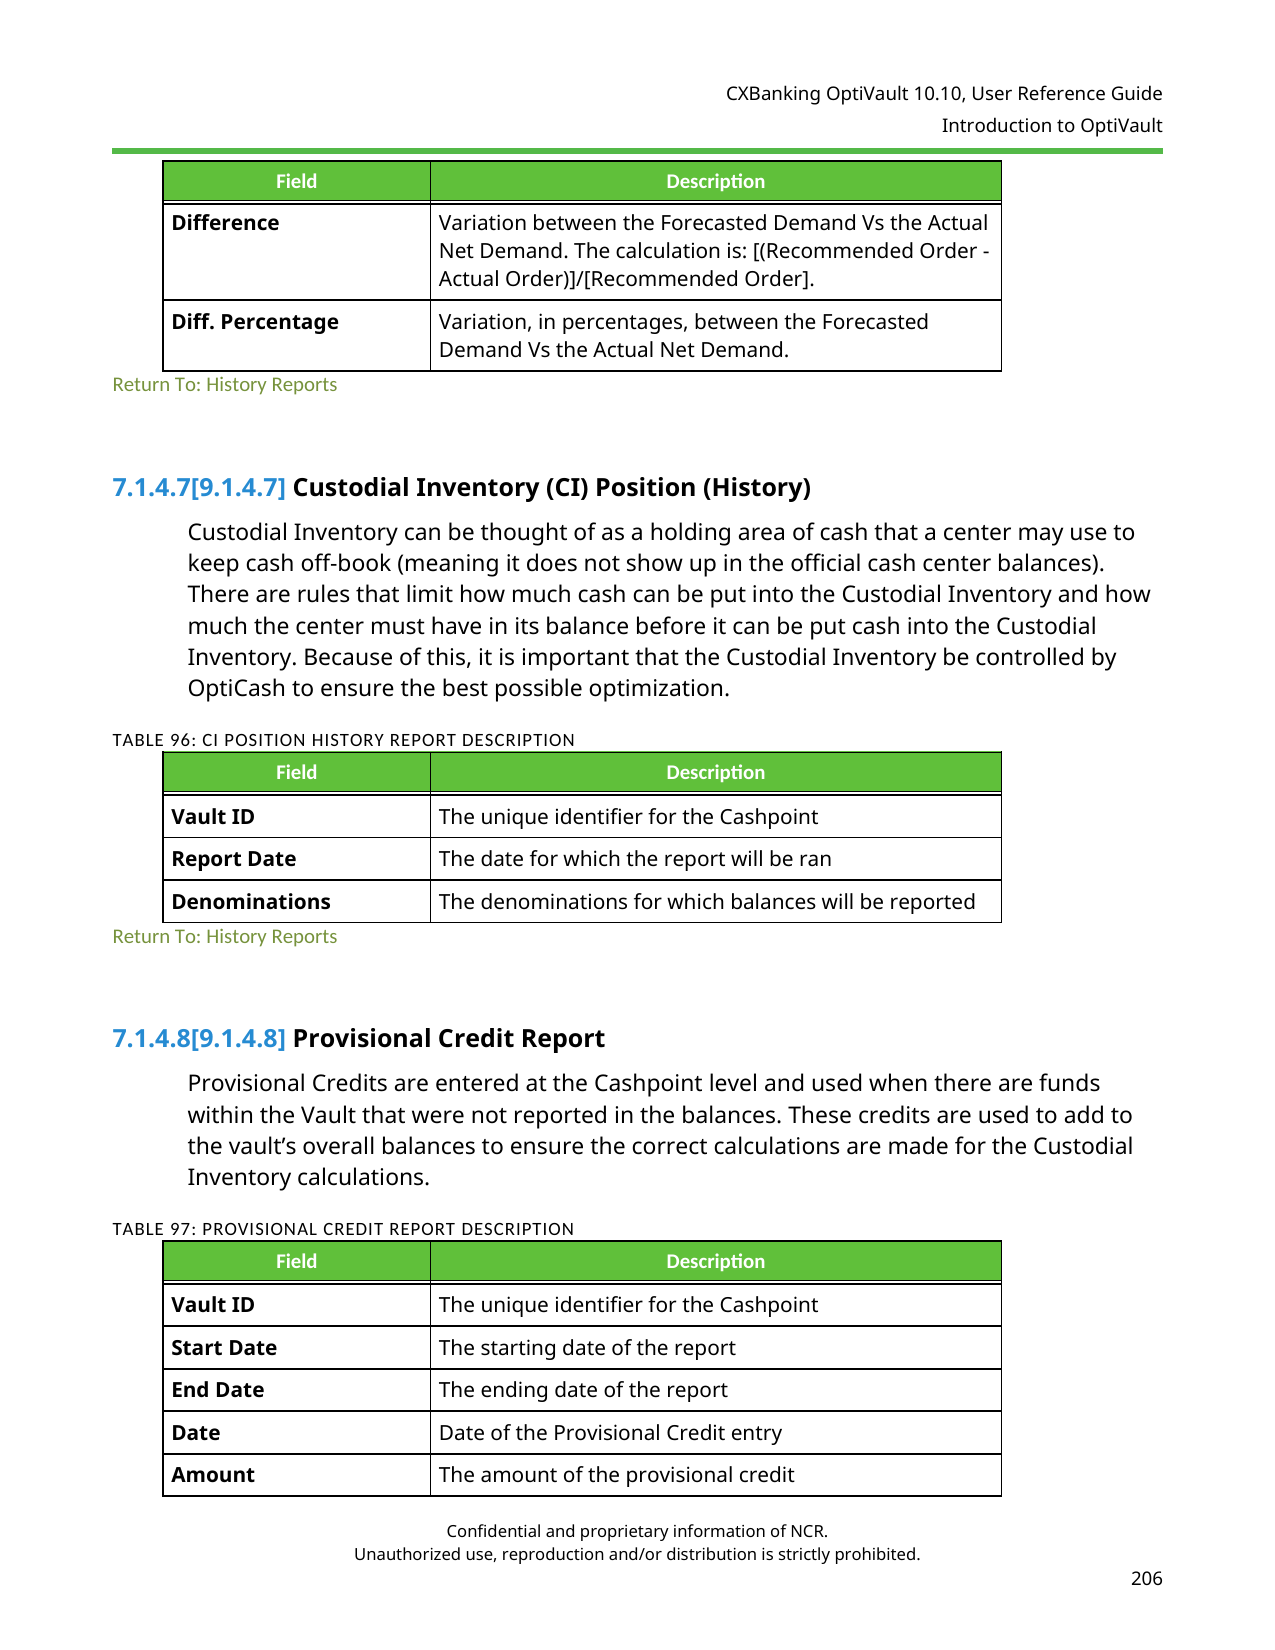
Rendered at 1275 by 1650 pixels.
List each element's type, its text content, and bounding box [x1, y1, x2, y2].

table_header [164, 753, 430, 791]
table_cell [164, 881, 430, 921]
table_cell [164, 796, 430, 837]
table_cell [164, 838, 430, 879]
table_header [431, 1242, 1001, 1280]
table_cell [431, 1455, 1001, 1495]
text Provisional Credits are entered at the Cashpoint level and used when there are funds within the Vault that were not reported in the balances. These credits are used to add to the vault’s overall balances to ensure the correct calculations are made for the Custodial Inventory calculations. [187, 1067, 1163, 1192]
text Return To: History Reports [112, 923, 1163, 948]
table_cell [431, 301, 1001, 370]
text Custodial Inventory can be thought of as a holding area of cash that a center may use to keep cash off-book (meaning it does not show up in the official cash center balances). There are rules that limit how much cash can be put into the Custodial Inventory and how much the center must have in its balance before it can be put cash into the Custodial Inventory. Because of this, it is important that the Custodial Inventory be controlled by OptiCash to ensure the best possible optimization. [187, 516, 1163, 703]
subtitle Provisional Credit Report [112, 1021, 1163, 1055]
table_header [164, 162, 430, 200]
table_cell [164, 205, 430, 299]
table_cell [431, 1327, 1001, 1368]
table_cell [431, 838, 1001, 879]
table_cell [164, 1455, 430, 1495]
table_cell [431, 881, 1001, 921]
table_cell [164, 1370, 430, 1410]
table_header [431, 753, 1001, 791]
subtitle Custodial Inventory (CI) Position (History) [112, 469, 1163, 503]
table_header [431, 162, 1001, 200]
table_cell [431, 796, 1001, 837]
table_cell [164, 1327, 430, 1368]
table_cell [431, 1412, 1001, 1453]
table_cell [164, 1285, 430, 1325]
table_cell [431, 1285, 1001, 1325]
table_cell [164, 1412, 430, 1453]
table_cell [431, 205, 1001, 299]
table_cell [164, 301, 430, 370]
text Return To: History Reports [112, 372, 1163, 397]
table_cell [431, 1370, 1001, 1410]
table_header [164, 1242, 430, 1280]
